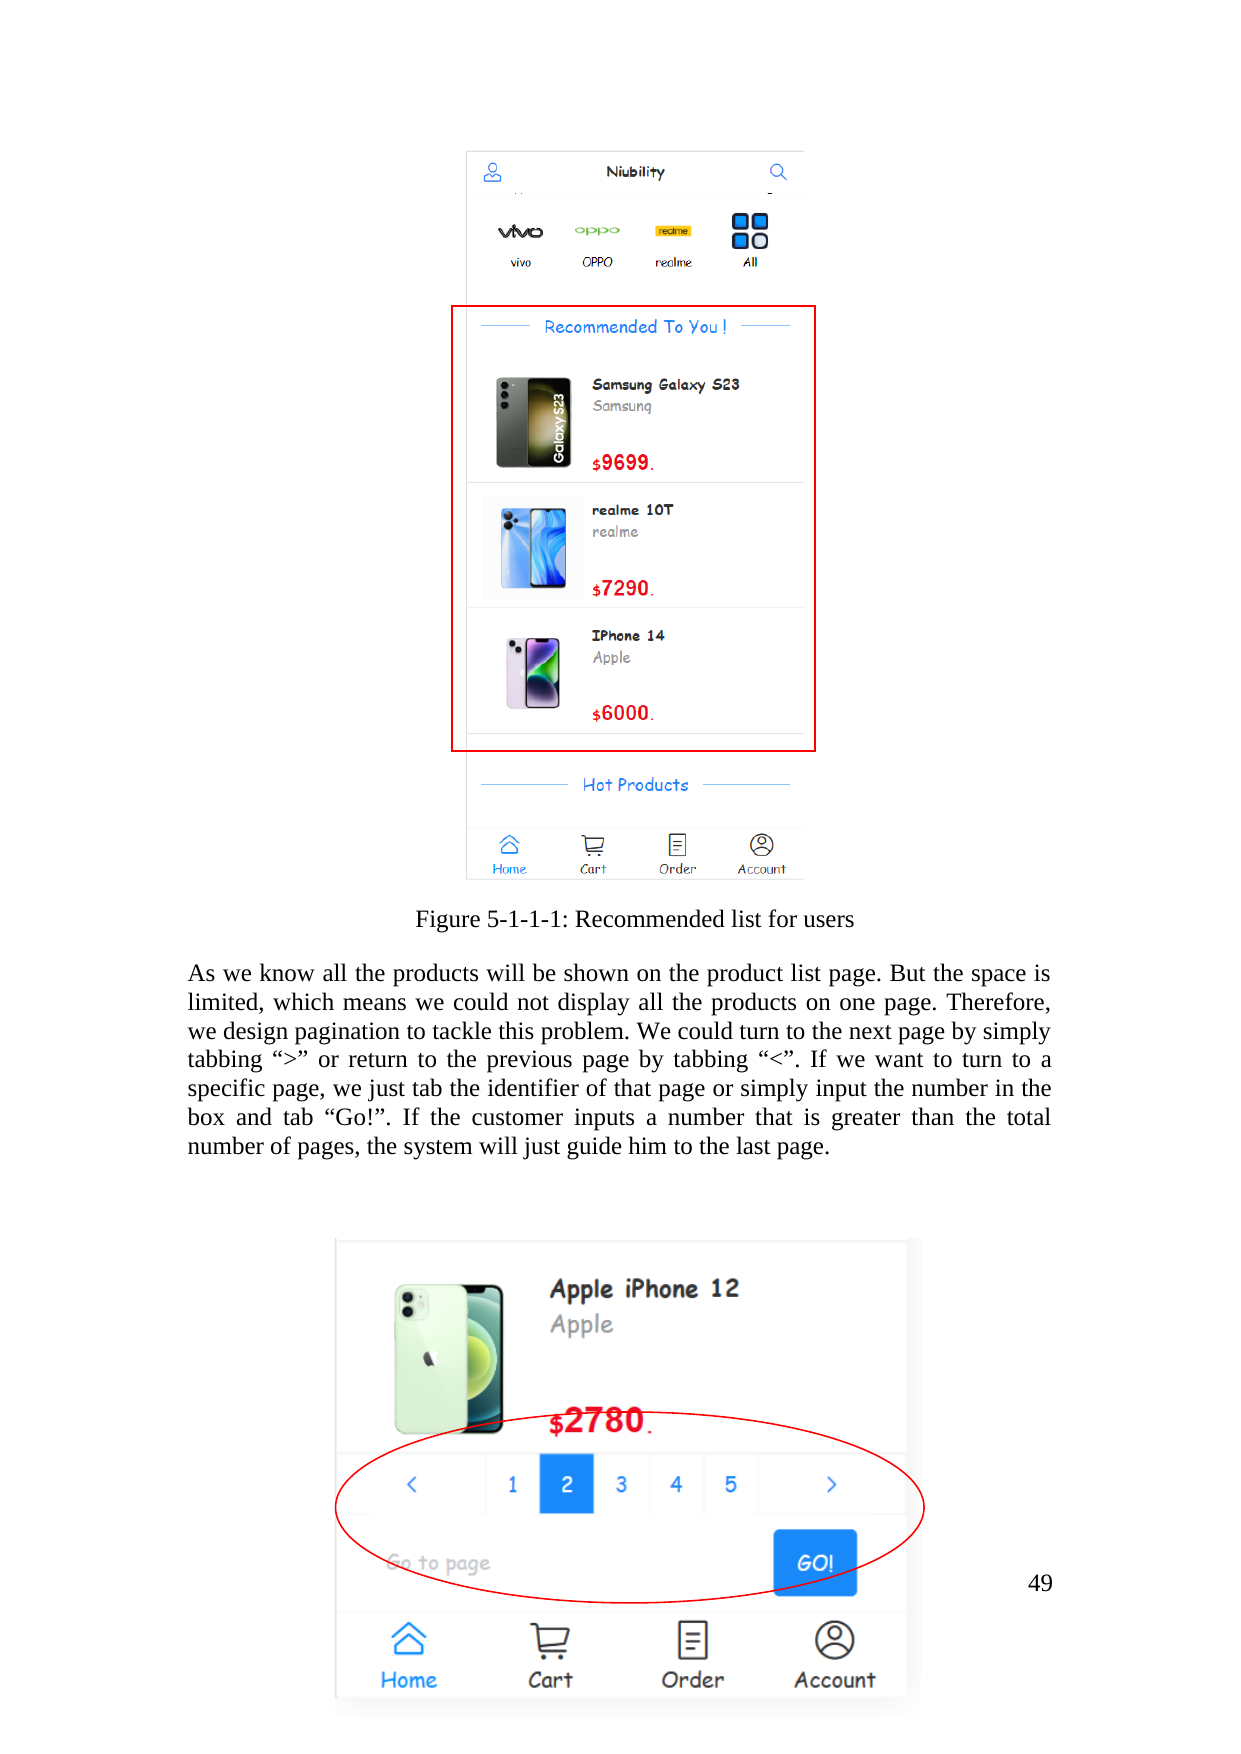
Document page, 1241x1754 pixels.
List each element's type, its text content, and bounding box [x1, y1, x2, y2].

picture [465, 307, 805, 750]
picture [337, 1413, 921, 1602]
text As we know all the products will be shown on the product list page. But the space is limited, which means we could not display all the products on one page. Therefore, we design pagination to tackle this problem. We could turn to the next page by simply tabbing “>” or return to the previous page by tabbing “<”. If we want to turn to a specific page, we just tab the identifier of that page or simply input the number in the box and tab “Go!”. If the customer inputs a number that is greater than the total number of pages, the system will just guide him to the last page. [187, 958, 1053, 1159]
picture [465, 150, 805, 305]
text Figure 5-1-1-1: Recommended list for users [217, 904, 1053, 933]
picture [465, 752, 805, 880]
picture [333, 1238, 921, 1717]
